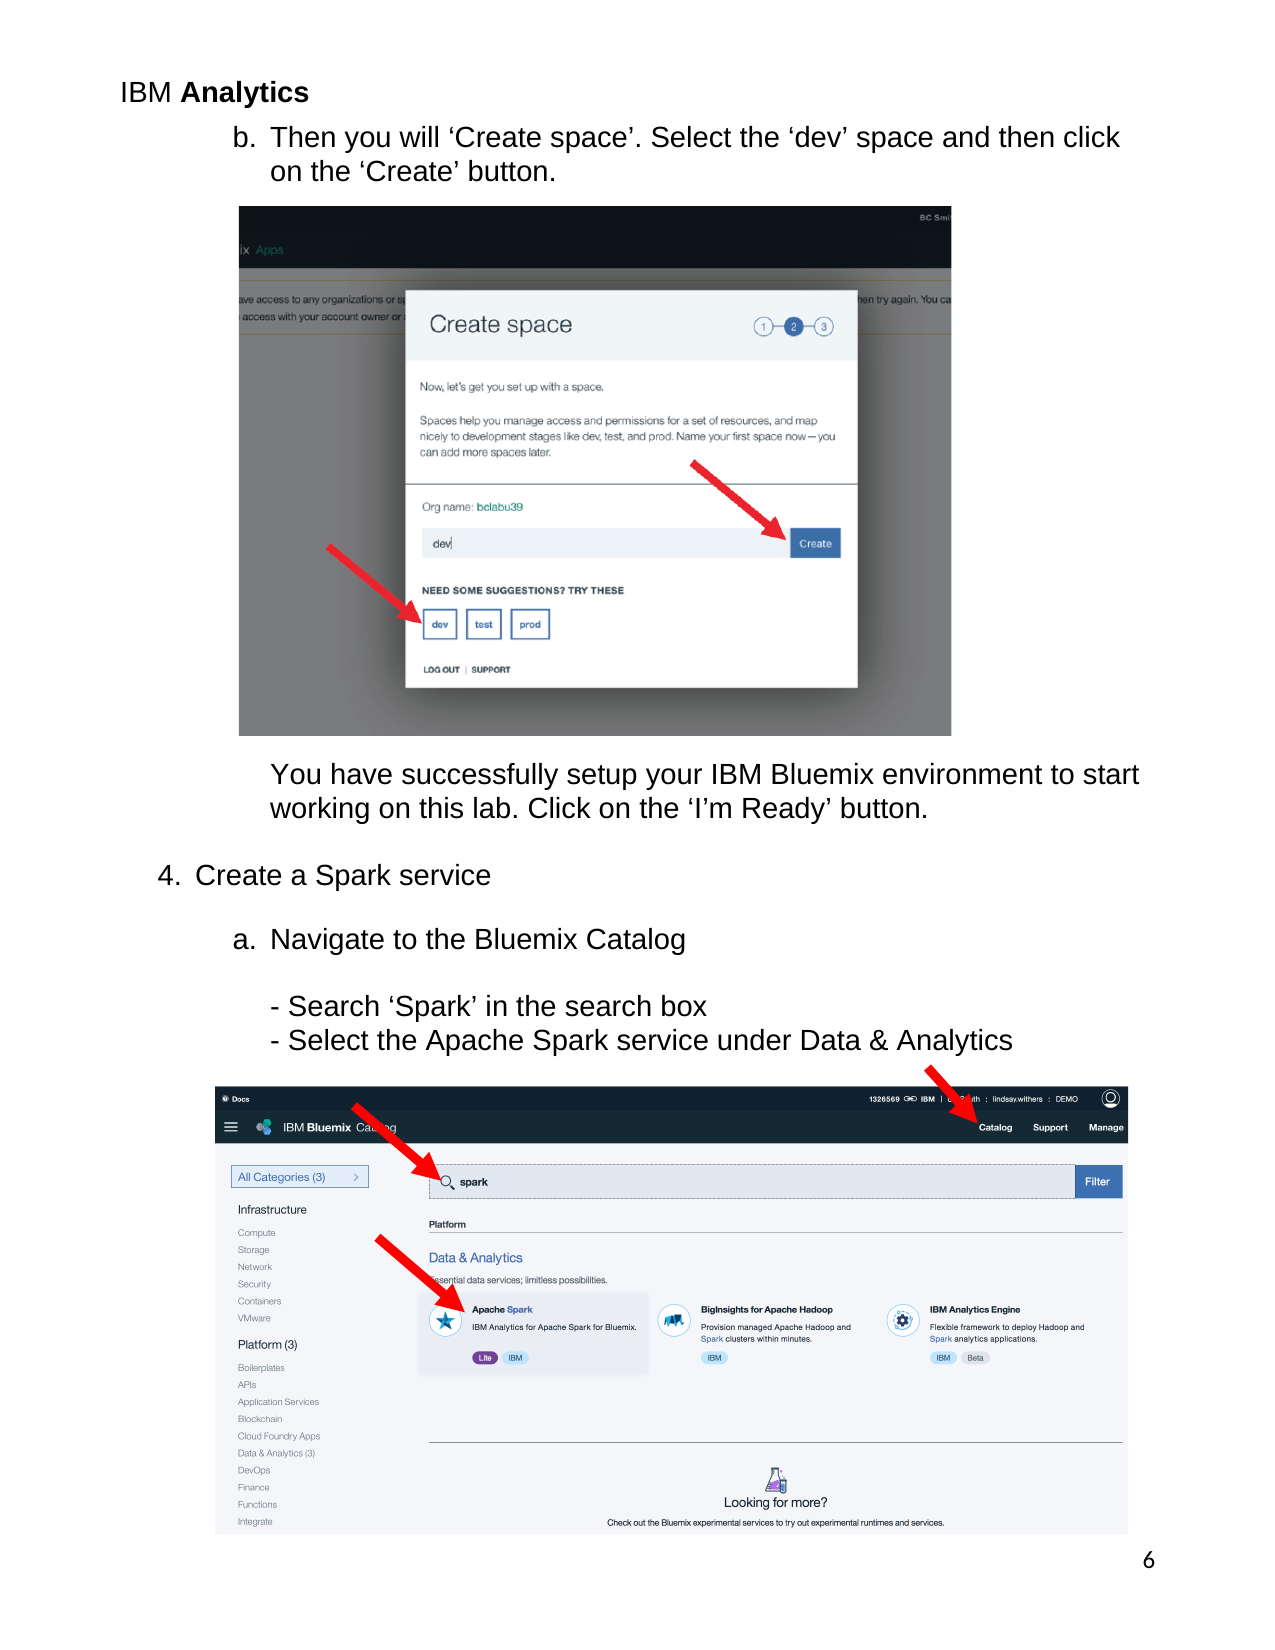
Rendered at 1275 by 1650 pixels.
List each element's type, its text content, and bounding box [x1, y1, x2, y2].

picture [238, 206, 952, 737]
list Create a Spark service [157, 858, 1155, 922]
picture [215, 1086, 1129, 1534]
